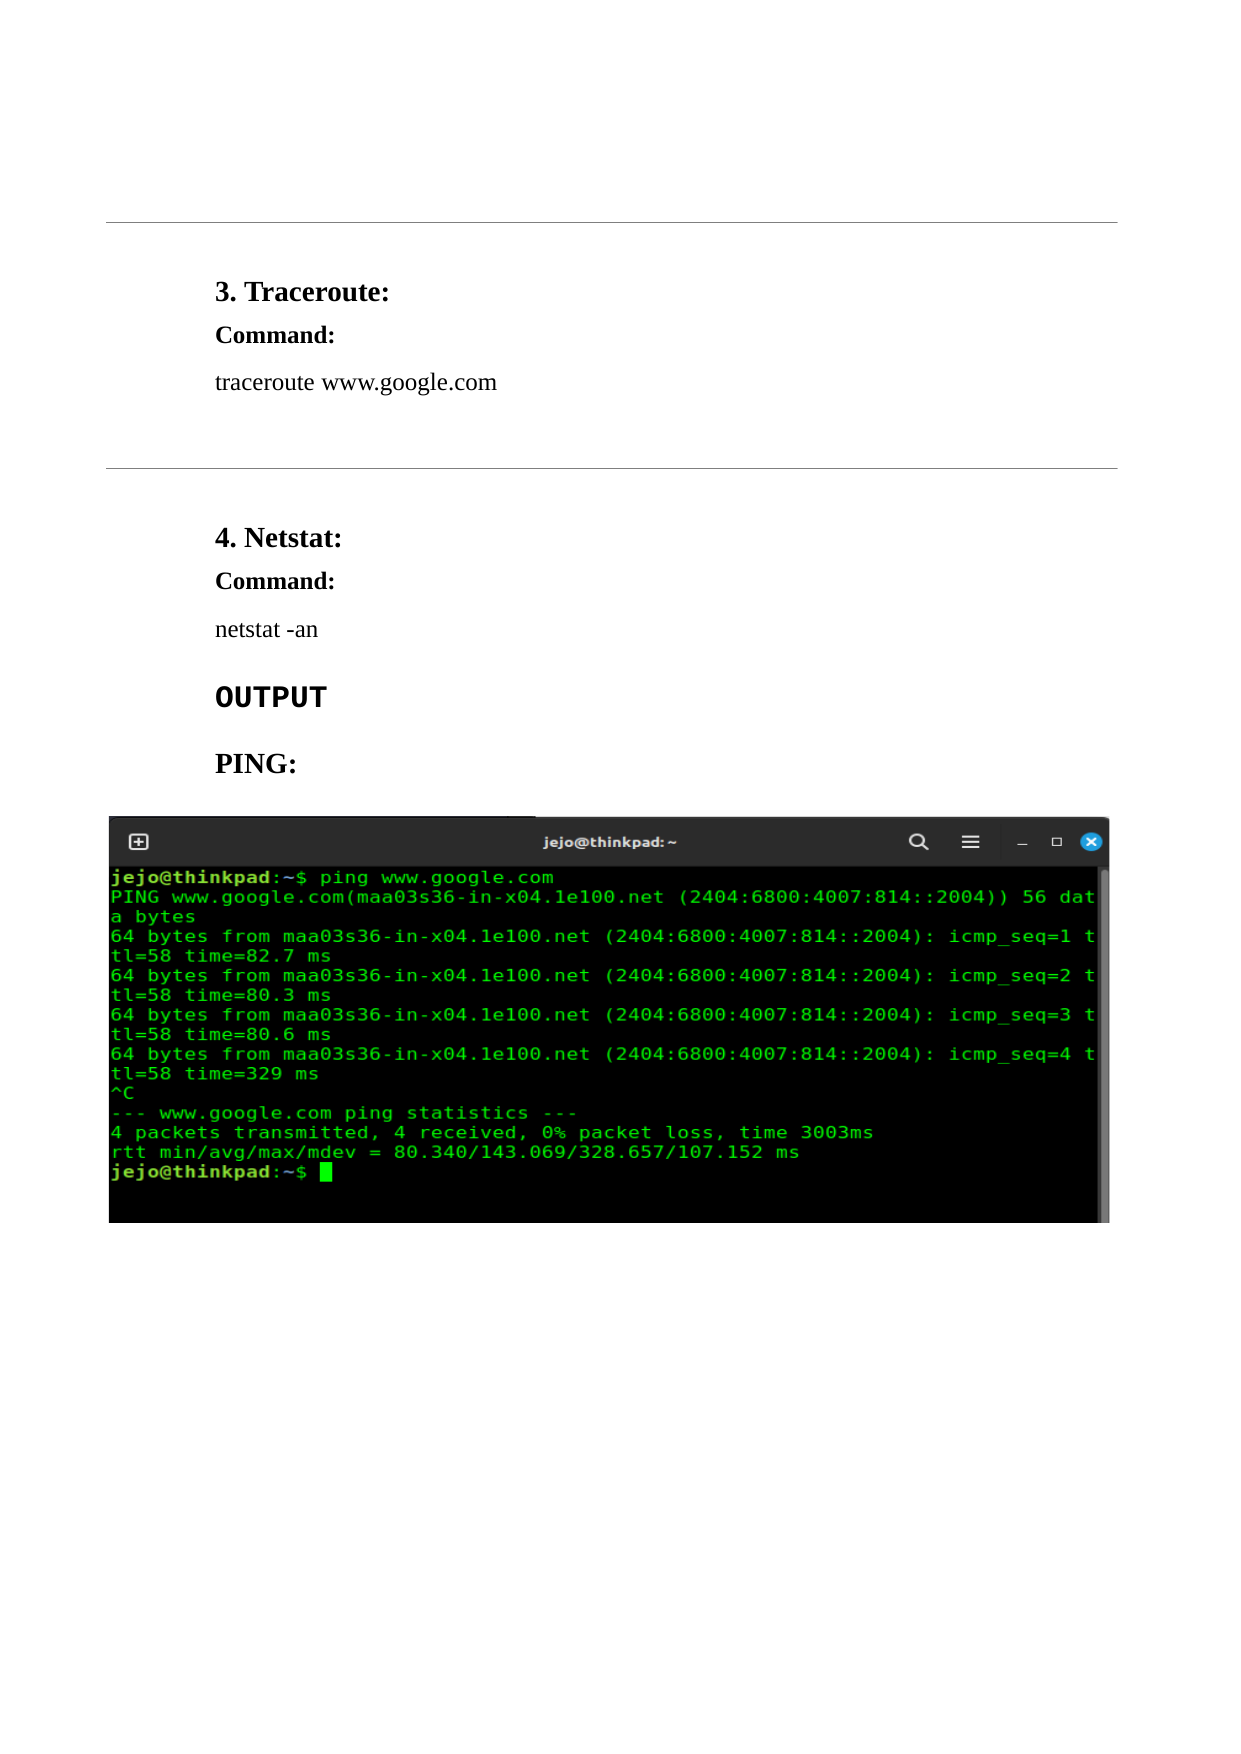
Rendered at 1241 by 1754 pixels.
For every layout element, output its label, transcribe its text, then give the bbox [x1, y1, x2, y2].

subtitle Traceroute: [215, 274, 1078, 307]
subtitle Command: [215, 320, 1078, 348]
text traceroute www.google.com [215, 367, 1078, 396]
text netstat -an [215, 614, 1078, 643]
text PING: [215, 746, 1078, 780]
subtitle Command: [215, 566, 1078, 595]
picture [108, 816, 1110, 1223]
subtitle OUTPUT [215, 681, 1078, 717]
subtitle Netstat: [215, 520, 1078, 554]
